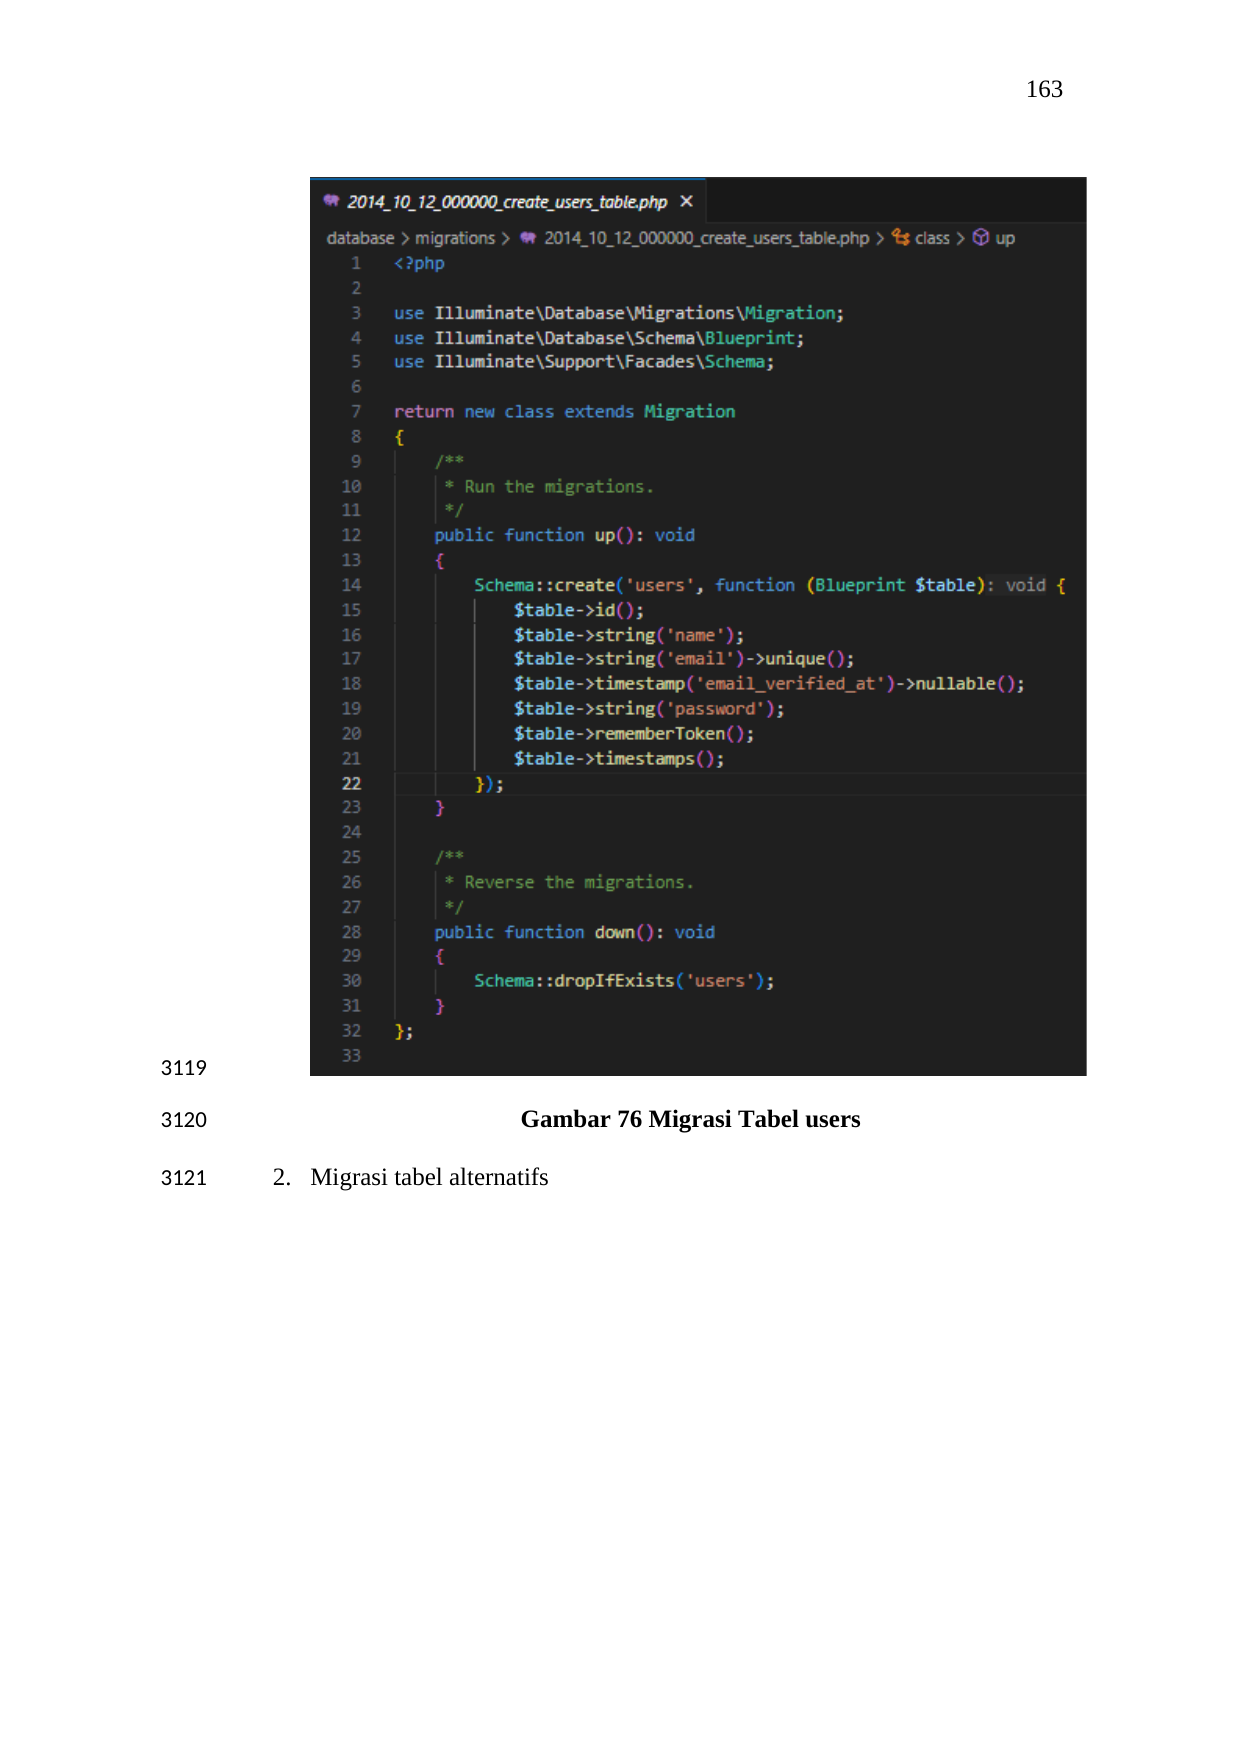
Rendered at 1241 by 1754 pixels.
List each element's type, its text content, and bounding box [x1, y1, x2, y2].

list Migrasi tabel alternatifs [273, 1162, 1063, 1191]
picture [310, 177, 1087, 1076]
